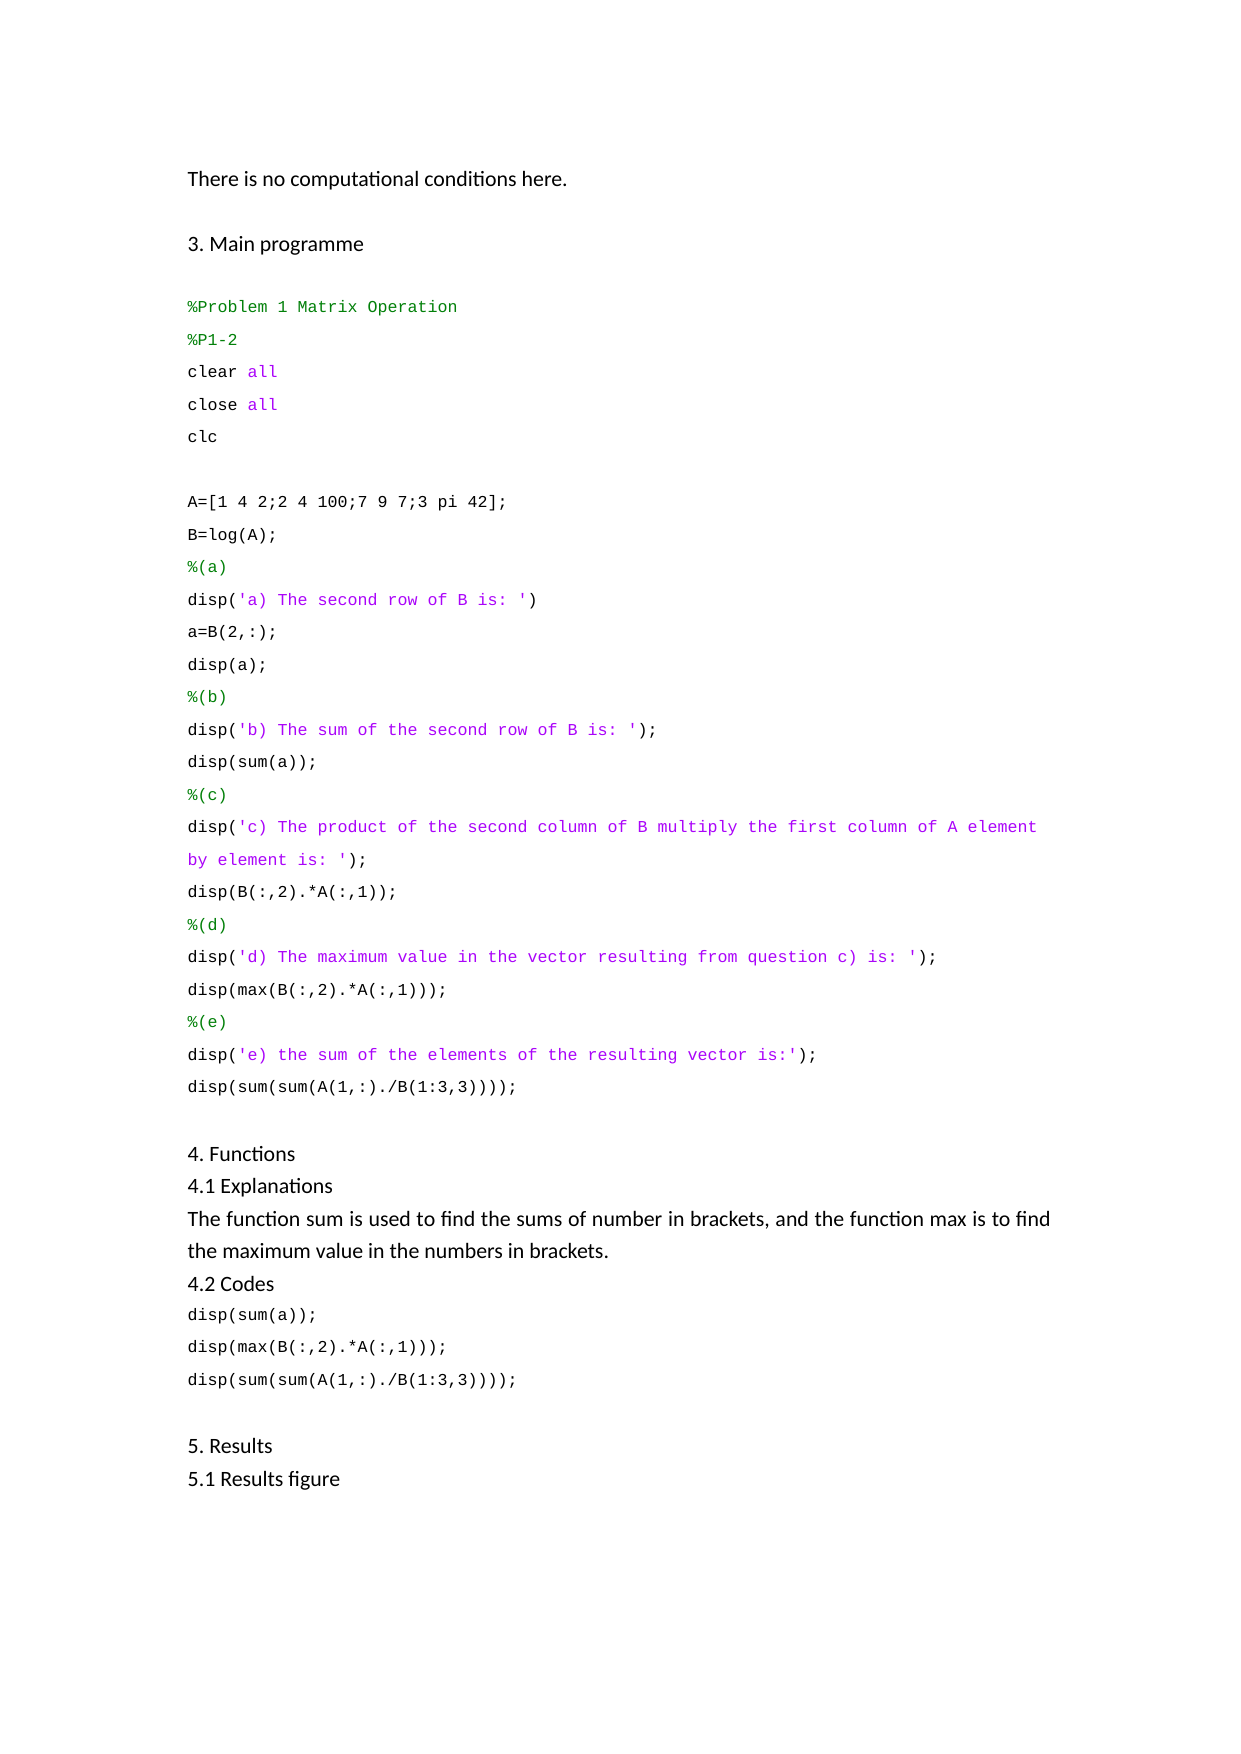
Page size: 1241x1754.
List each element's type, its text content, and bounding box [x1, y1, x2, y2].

text %(e) [187, 1007, 1053, 1039]
text disp('b) The sum of the second row of B is: '); [187, 714, 1053, 747]
text disp(B(:,2).*A(:,1)); [187, 877, 1053, 909]
list The function sum is used to find the sums of number in brackets, and the function max is to find the maximum value in the numbers in brackets. [187, 1202, 1053, 1267]
text disp(max(B(:,2).*A(:,1))); [187, 1332, 1053, 1364]
text B=log(A); [187, 519, 1053, 552]
text disp('a) The second row of B is: ') [187, 584, 1053, 617]
text disp('d) The maximum value in the vector resulting from question c) is: '); [187, 942, 1053, 974]
text disp(sum(a)); [187, 747, 1053, 779]
text close all [187, 389, 1053, 422]
text disp(a); [187, 649, 1053, 682]
text disp(sum(sum(A(1,:)./B(1:3,3)))); [187, 1364, 1053, 1397]
text disp('e) the sum of the elements of the resulting vector is:'); [187, 1039, 1053, 1072]
text disp(sum(sum(A(1,:)./B(1:3,3)))); [187, 1072, 1053, 1104]
list Main programme [187, 227, 1053, 259]
text A=[1 4 2;2 4 100;7 9 7;3 pi 42]; [187, 487, 1053, 519]
text %(a) [187, 552, 1053, 584]
text clc [187, 422, 1053, 454]
list 5.1 Results figure [187, 1462, 1053, 1494]
text %(c) [187, 779, 1053, 812]
text %P1-2 [187, 324, 1053, 357]
text %Problem 1 Matrix Operation [187, 292, 1053, 324]
text a=B(2,:); [187, 617, 1053, 649]
text %(b) [187, 682, 1053, 714]
list Functions [187, 1137, 1053, 1169]
text disp('c) The product of the second column of B multiply the first column of A element by element is: '); [187, 812, 1053, 877]
text clear all [187, 357, 1053, 389]
list Results [187, 1429, 1053, 1462]
text %(d) [187, 909, 1053, 942]
text disp(max(B(:,2).*A(:,1))); [187, 974, 1053, 1007]
list There is no computational conditions here. [187, 162, 1053, 194]
list disp(sum(a)); [187, 1299, 1053, 1332]
list 4.1 Explanations [187, 1169, 1053, 1202]
list 4.2 Codes [187, 1267, 1053, 1299]
